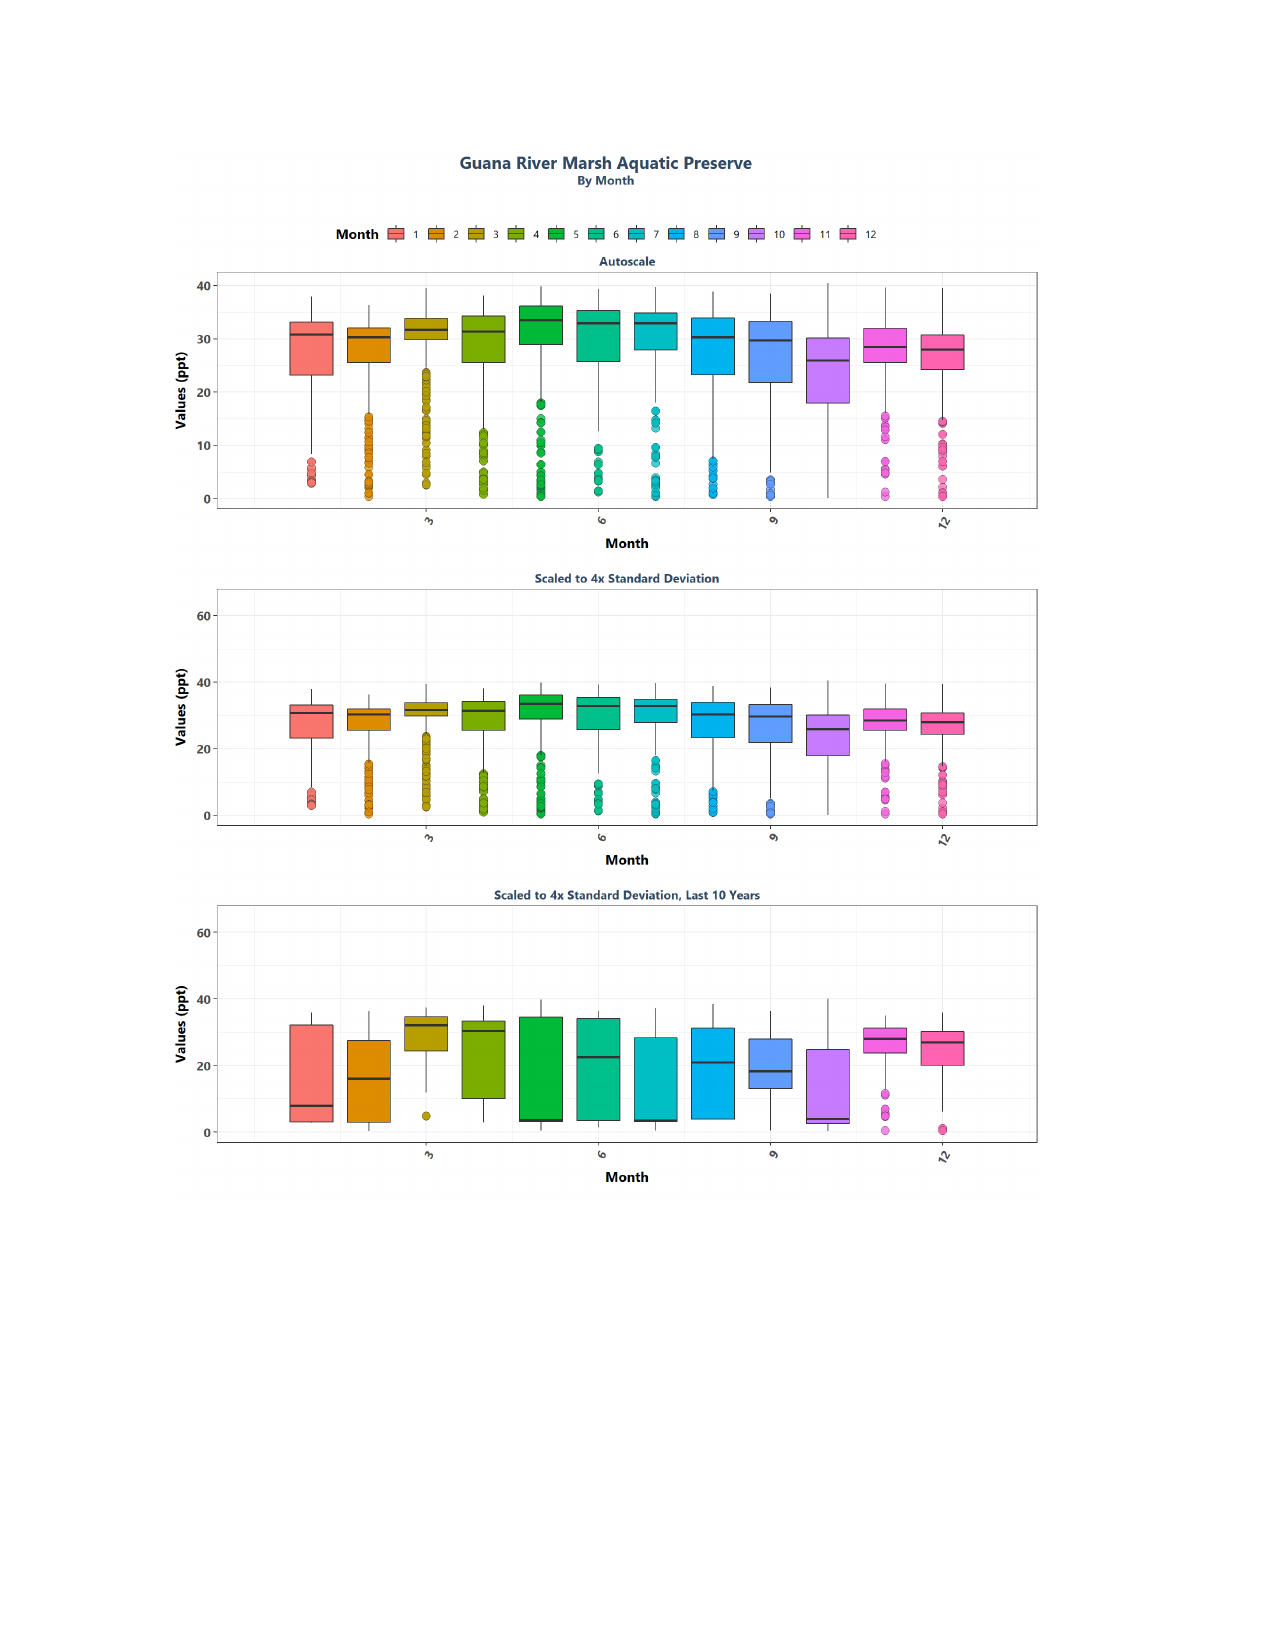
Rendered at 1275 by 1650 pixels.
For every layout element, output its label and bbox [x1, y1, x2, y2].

picture [168, 150, 1044, 1200]
